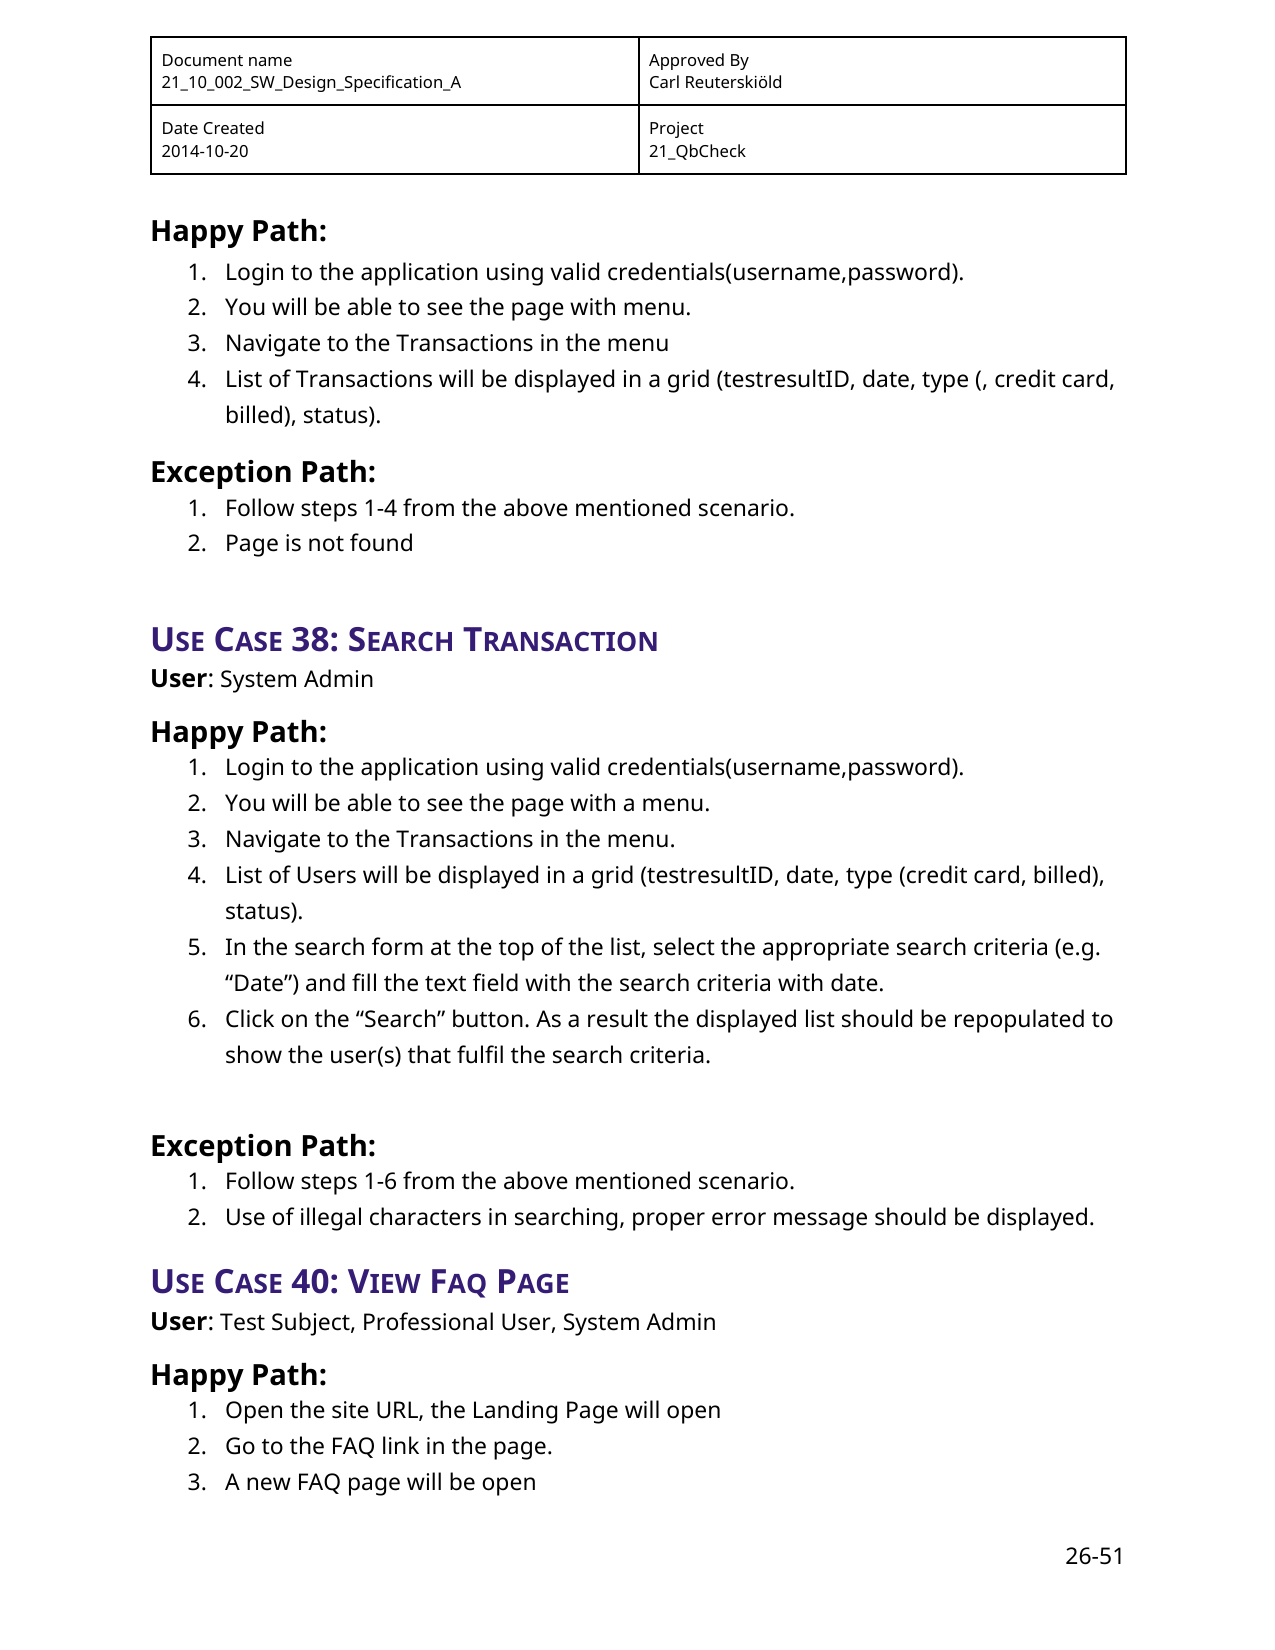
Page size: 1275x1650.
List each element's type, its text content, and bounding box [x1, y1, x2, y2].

list In the search form at the top of the list, select the appropriate search criteria (e.g. “Date”) and fill the text field with the search criteria with date. [187, 931, 1125, 998]
subtitle Happy Path: [150, 712, 1125, 751]
list Login to the application using valid credentials(username,password). [187, 255, 1125, 287]
list List of Transactions will be displayed in a grid (testresultID, date, type (, credit card, billed), status). [187, 363, 1125, 430]
list Open the site URL, the Landing Page will open [187, 1394, 1125, 1425]
text Happy Path: [150, 210, 1125, 249]
list List of Users will be displayed in a grid (testresultID, date, type (credit card, billed), status). [187, 859, 1125, 926]
list Follow steps 1-6 from the above mentioned scenario. [187, 1165, 1125, 1196]
list Follow steps 1-4 from the above mentioned scenario. [187, 491, 1125, 523]
subtitle Use Case 40: View Faq Page [150, 1258, 1125, 1303]
list Navigate to the Transactions in the menu [187, 327, 1125, 358]
text User: Test Subject, Professional User, System Admin [150, 1303, 1125, 1337]
list Use of illegal characters in searching, proper error message should be displayed. [187, 1201, 1125, 1232]
subtitle Use Case 38: Search Transaction [150, 615, 1125, 661]
text User: System Admin [150, 661, 1125, 695]
subtitle Happy Path: [150, 1354, 1125, 1394]
subtitle Exception Path: [150, 1125, 1125, 1165]
list A new FAQ page will be open [187, 1466, 1125, 1497]
list Navigate to the Transactions in the menu. [187, 823, 1125, 854]
list Click on the “Search” button. As a result the displayed list should be repopulated to show the user(s) that fulfil the search criteria. [187, 1003, 1125, 1070]
subtitle Exception Path: [150, 452, 1125, 491]
list You will be able to see the page with a menu. [187, 787, 1125, 818]
list You will be able to see the page with menu. [187, 291, 1125, 323]
list Go to the FAQ link in the page. [187, 1429, 1125, 1461]
list Page is not found [187, 527, 1125, 559]
list Login to the application using valid credentials(username,password). [187, 751, 1125, 782]
